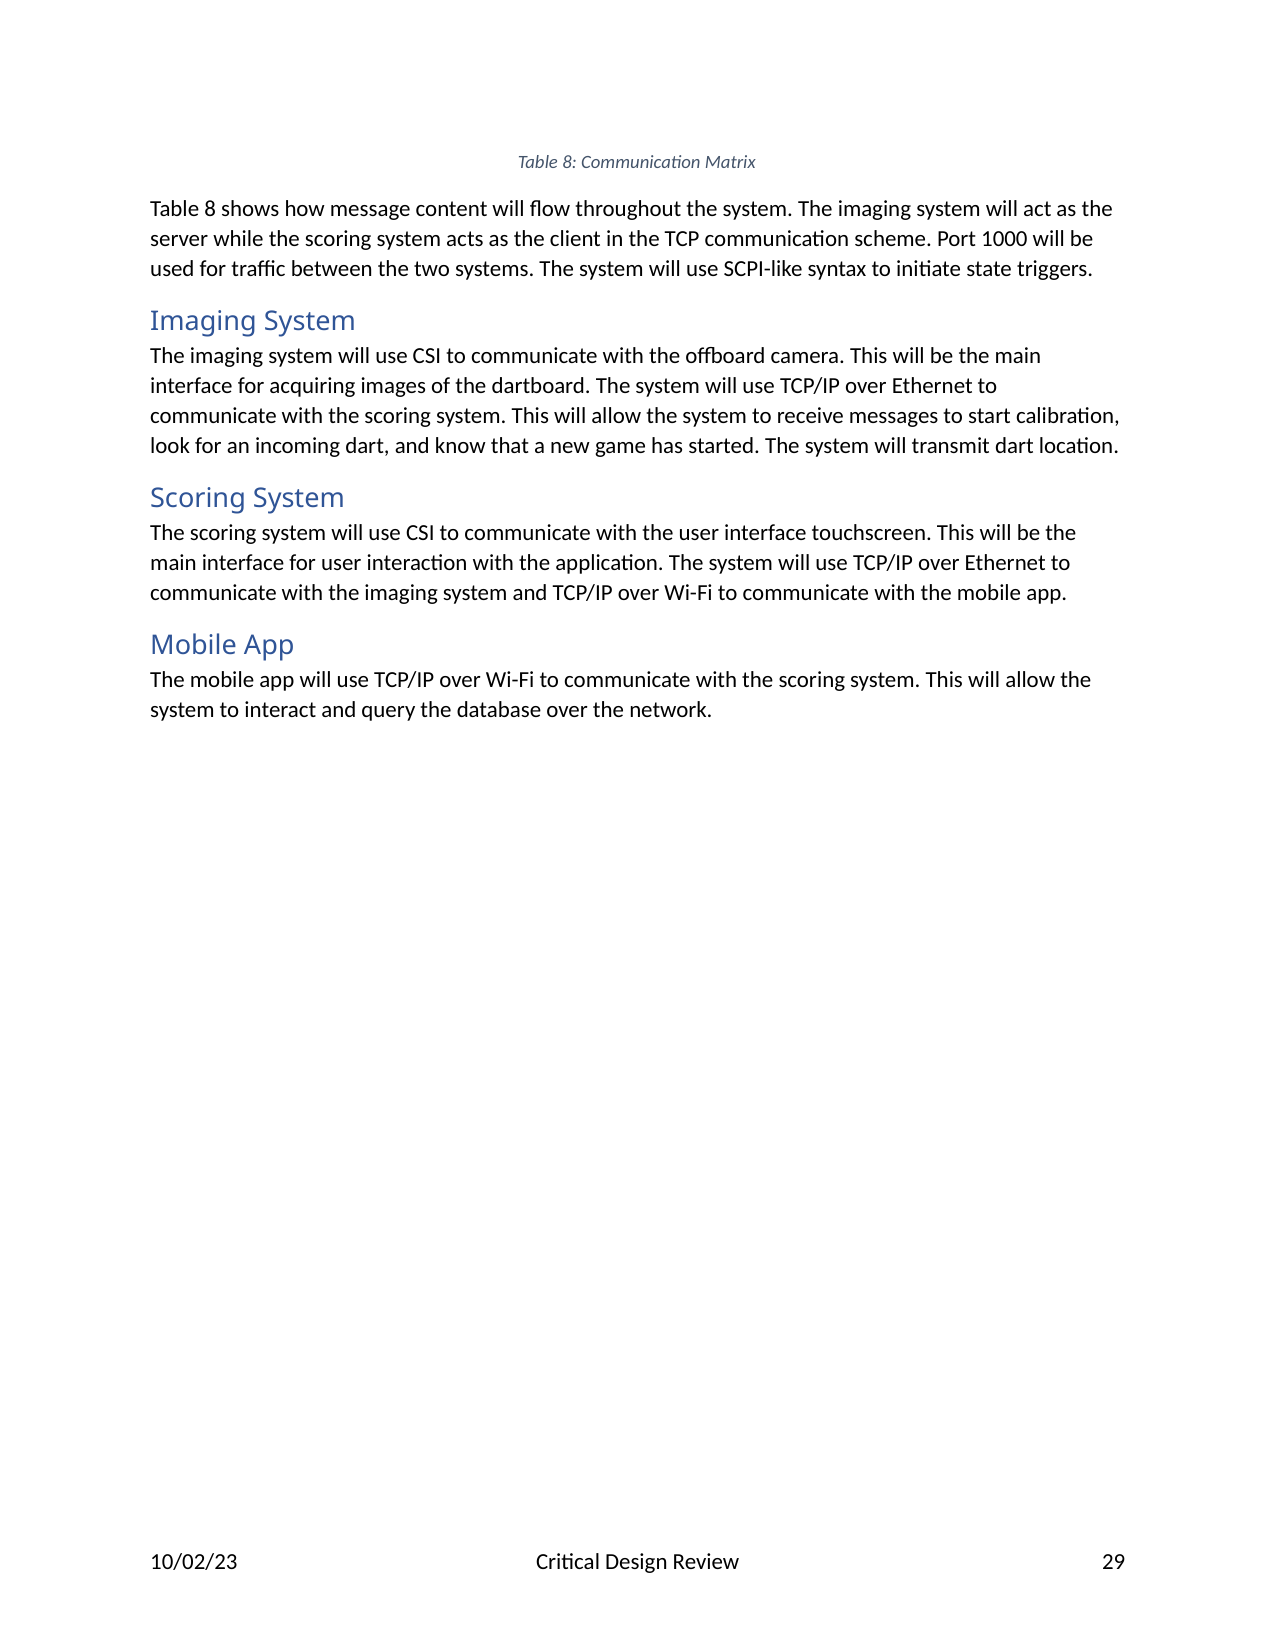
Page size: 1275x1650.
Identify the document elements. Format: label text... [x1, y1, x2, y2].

text The imaging system will use CSI to communicate with the offboard camera. This will be the main interface for acquiring images of the dartboard. The system will use TCP/IP over Ethernet to communicate with the scoring system. This will allow the system to receive messages to start calibration, look for an incoming dart, and know that a new game has started. The system will transmit dart location. [150, 341, 1125, 459]
subtitle Mobile App [150, 625, 1125, 662]
text The scoring system will use CSI to communicate with the user interface touchscreen. This will be the main interface for user interaction with the application. The system will use TCP/IP over Ethernet to communicate with the imaging system and TCP/IP over Wi-Fi to communicate with the mobile app. [150, 518, 1125, 607]
text The mobile app will use TCP/IP over Wi-Fi to communicate with the scoring system. This will allow the system to interact and query the database over the network. [150, 665, 1125, 723]
subtitle Scoring System [150, 478, 1125, 515]
subtitle Imaging System [150, 301, 1125, 338]
